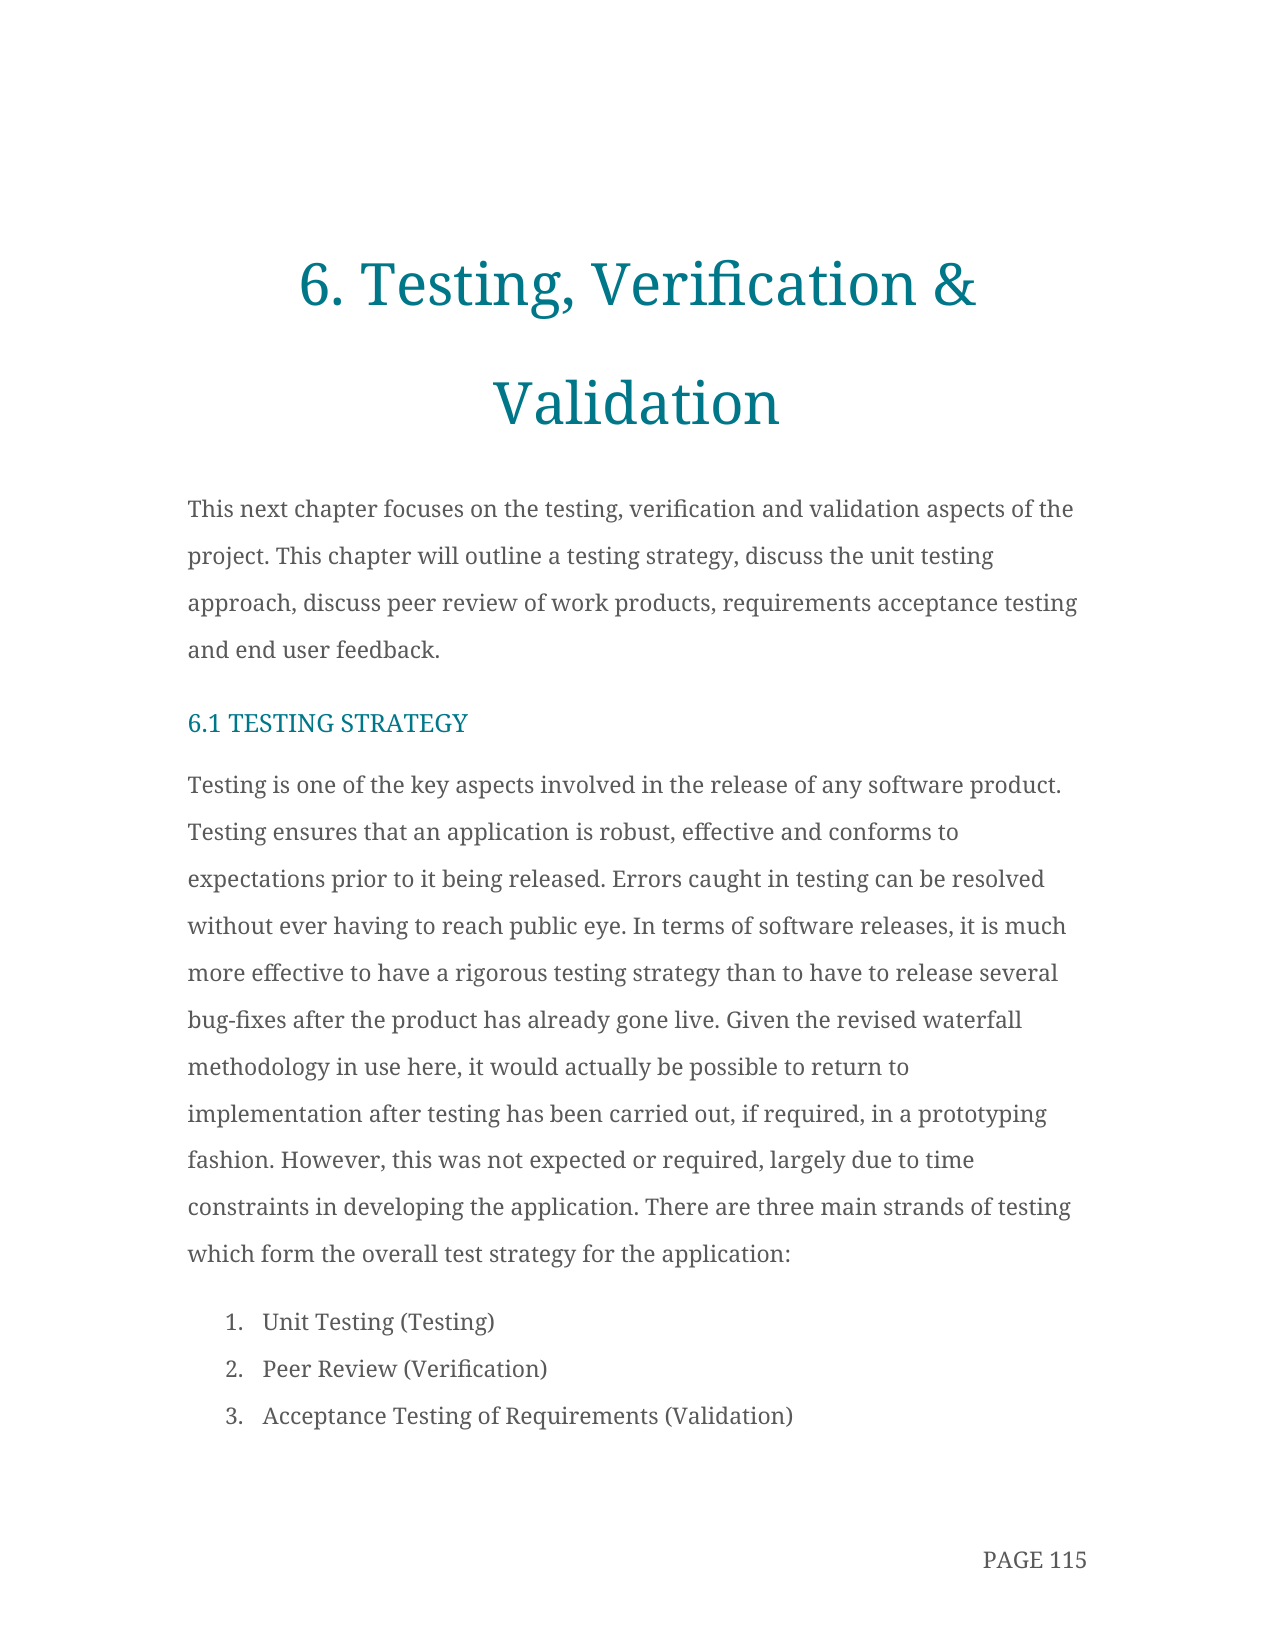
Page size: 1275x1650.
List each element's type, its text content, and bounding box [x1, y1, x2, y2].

text This next chapter focuses on the testing, verification and validation aspects of the project. This chapter will outline a testing strategy, discuss the unit testing approach, discuss peer review of work products, requirements acceptance testing and end user feedback. [187, 493, 1087, 665]
text Testing is one of the key aspects involved in the release of any software product. Testing ensures that an application is robust, effective and conforms to expectations prior to it being released. Errors caught in testing can be resolved without ever having to reach public eye. In terms of software releases, it is much more effective to have a rigorous testing strategy than to have to release several bug-fixes after the product has already gone live. Given the revised waterfall methodology in use here, it would actually be possible to return to implementation after testing has been carried out, if required, in a prototyping fashion. However, this was not expected or required, largely due to time constraints in developing the application. There are three main strands of testing which form the overall test strategy for the application: [187, 769, 1087, 1269]
subtitle 6. Testing, Verification & Validation [187, 242, 1087, 441]
list Acceptance Testing of Requirements (Validation) [225, 1399, 1087, 1431]
list Unit Testing (Testing) [225, 1306, 1087, 1337]
subtitle 6.1 Testing Strategy [187, 706, 1087, 740]
list Peer Review (Verification) [225, 1353, 1087, 1384]
